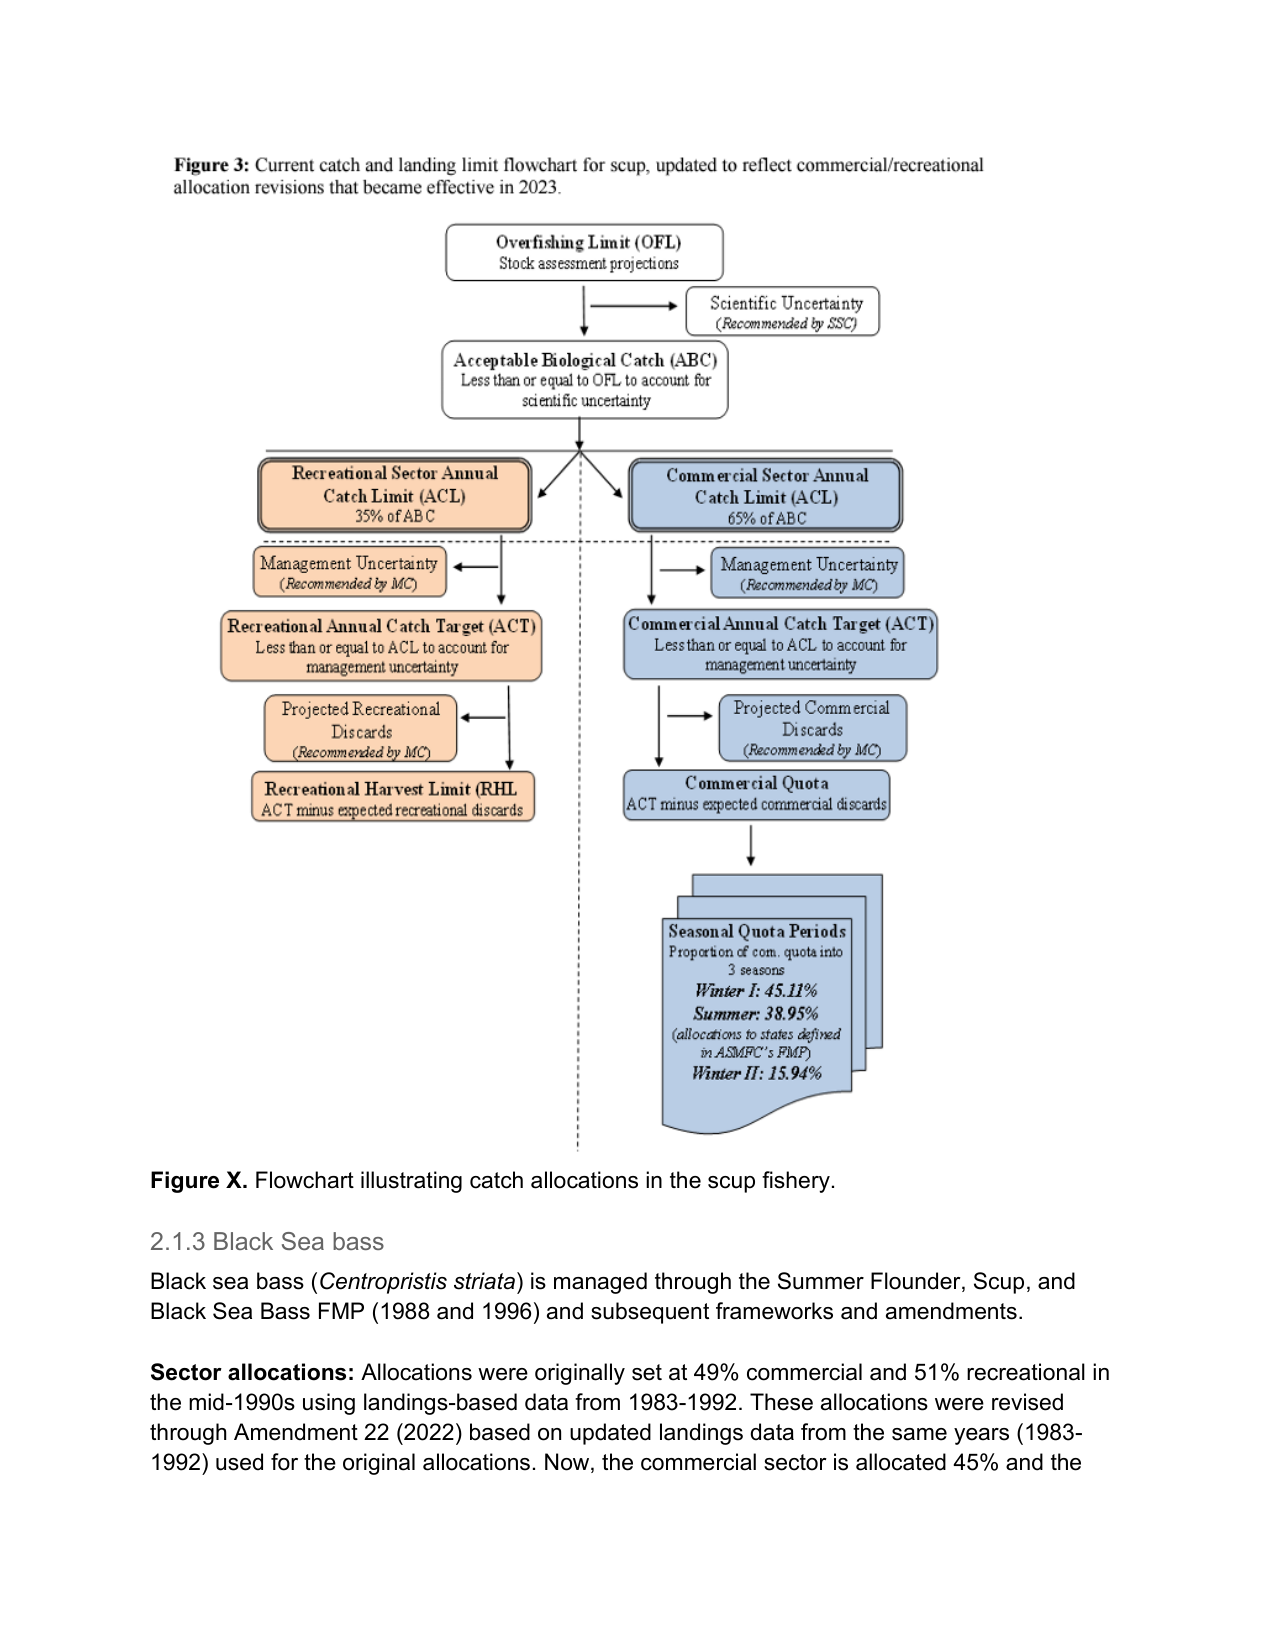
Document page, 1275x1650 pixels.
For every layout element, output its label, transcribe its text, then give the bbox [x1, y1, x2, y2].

picture [150, 150, 1019, 1164]
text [150, 1358, 1125, 1475]
text Figure X. Flowchart illustrating catch allocations in the scup fishery. [150, 1167, 1125, 1193]
text Black sea bass (Centropristis striata) is managed through the Summer Flounder, Scup, and Black Sea Bass FMP (1988 and 1996) and subsequent frameworks and amendments. [150, 1268, 1125, 1324]
subtitle 2.1.3 Black Sea bass [150, 1226, 1125, 1255]
